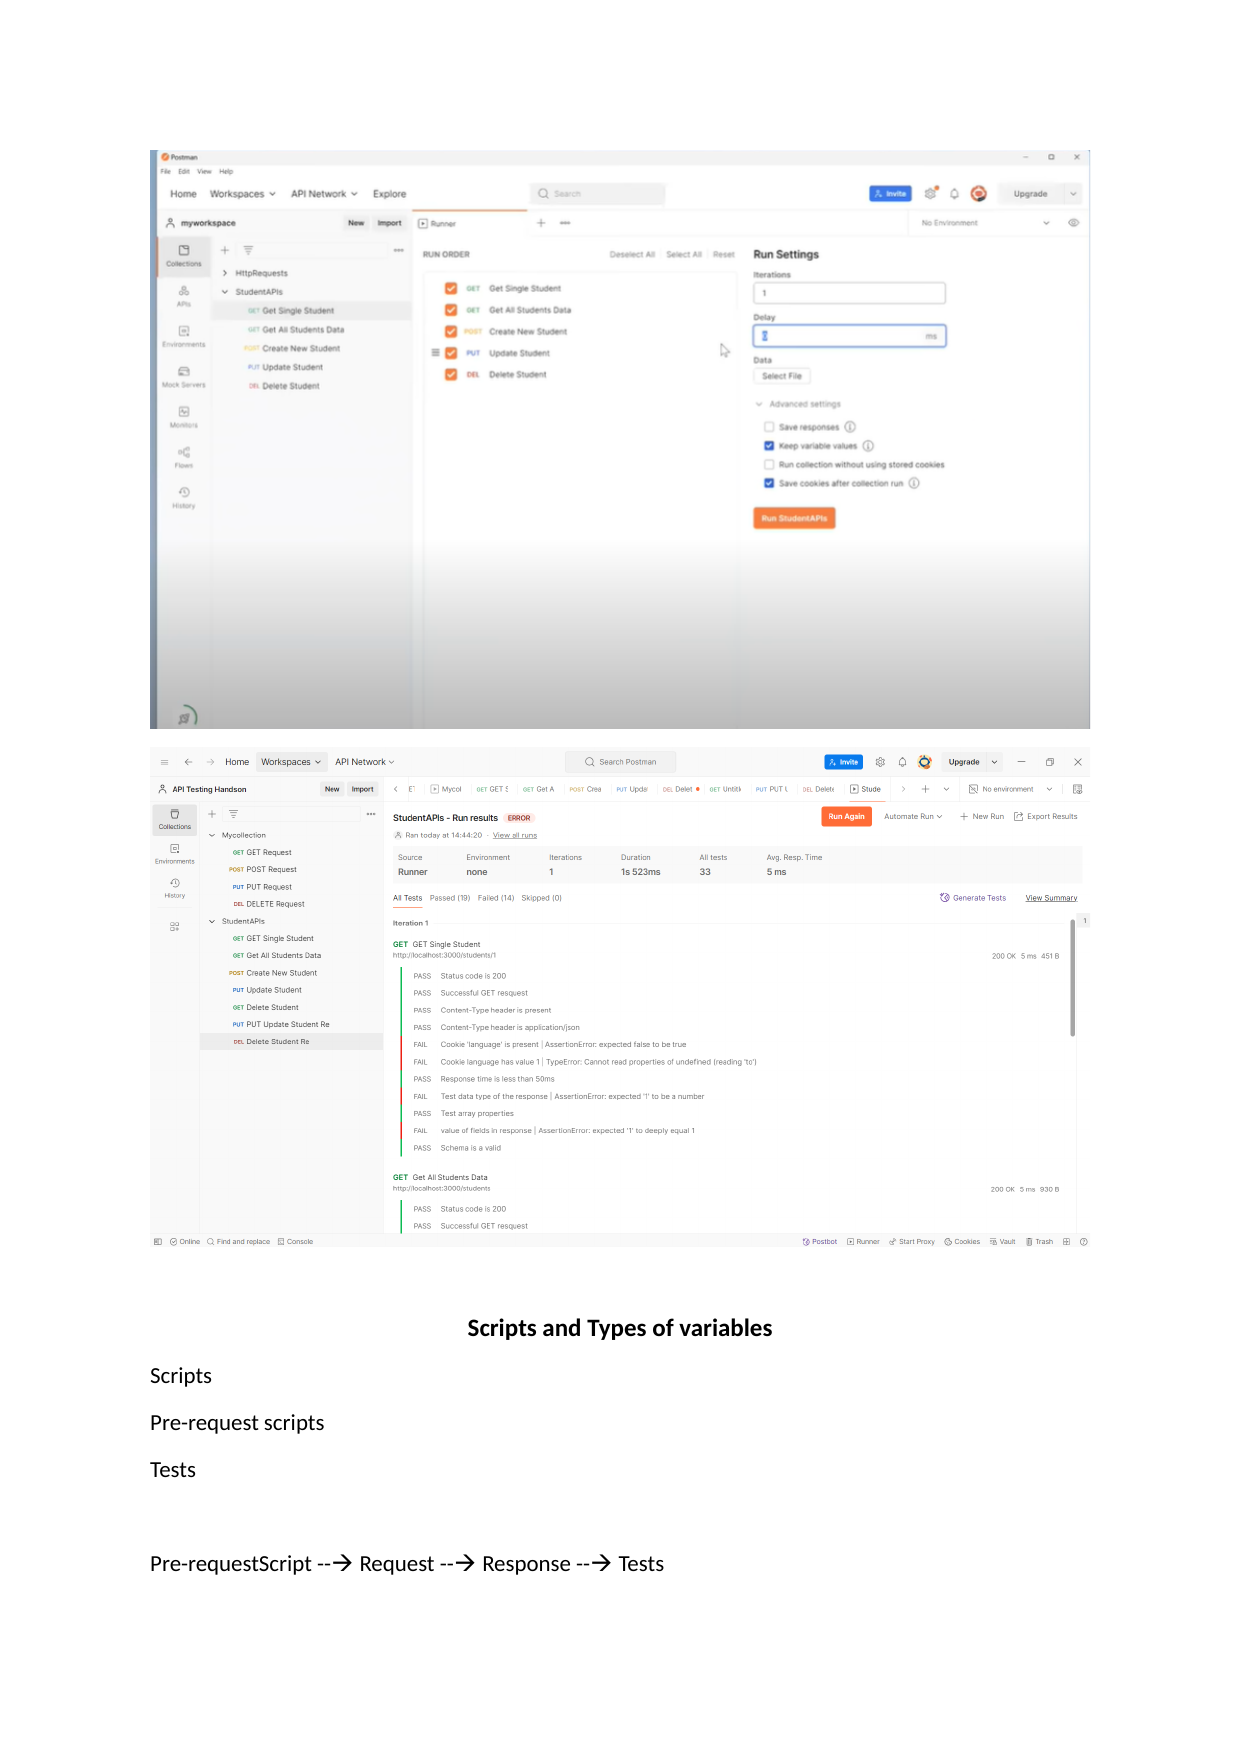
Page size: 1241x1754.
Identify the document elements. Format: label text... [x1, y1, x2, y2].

picture [150, 747, 1091, 1247]
text Pre-requestScript -- Request -- Response -- Tests [150, 1549, 1090, 1577]
text Pre-request scripts [150, 1408, 1090, 1437]
text Scripts and Types of variables [150, 1312, 1090, 1343]
text Tests [150, 1455, 1090, 1483]
text Scripts [150, 1362, 1090, 1390]
picture [150, 150, 1091, 729]
